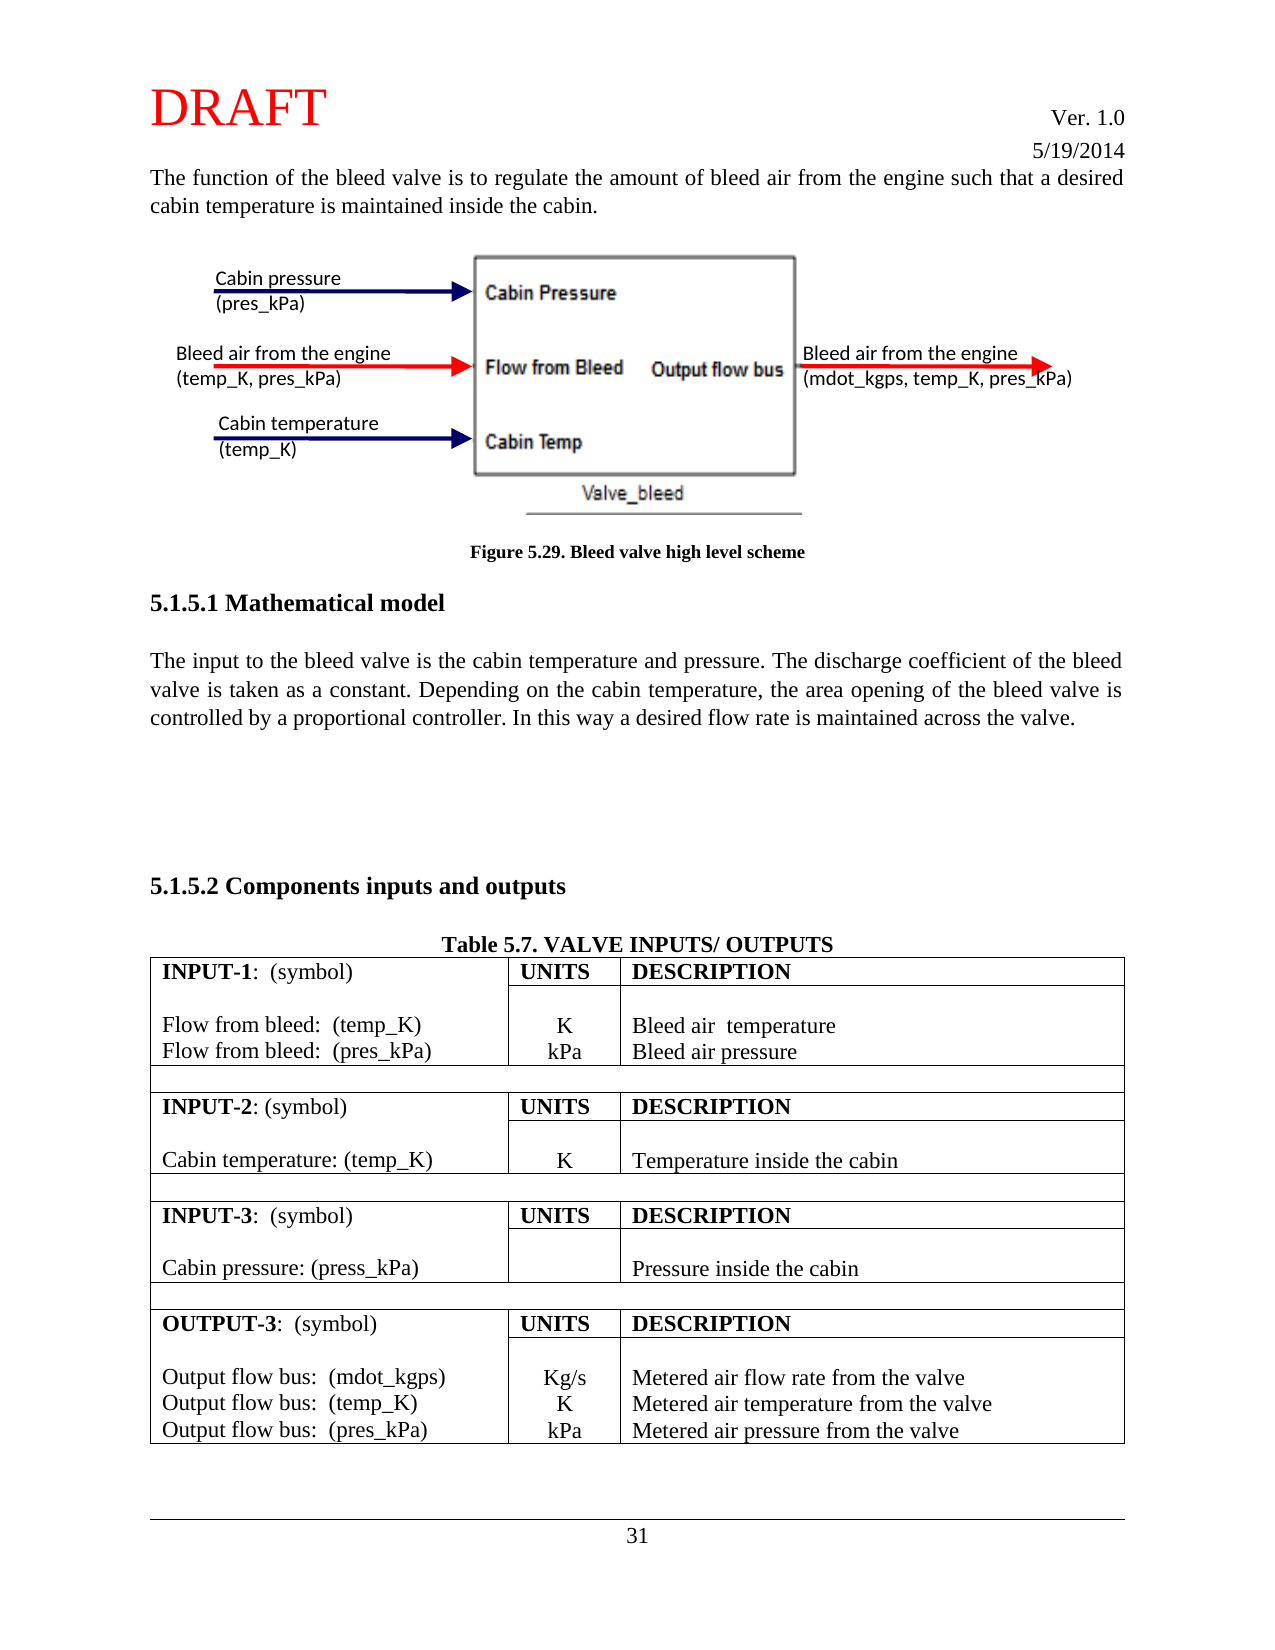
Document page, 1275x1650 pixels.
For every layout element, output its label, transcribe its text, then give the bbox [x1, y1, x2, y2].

table_cell [509, 1229, 620, 1282]
table_cell Pressure inside the cabin [621, 1229, 1124, 1282]
table_cell [151, 1174, 1124, 1201]
subtitle Components inputs and outputs [150, 871, 1125, 900]
table_cell Metered air flow rate from the valve Metered air temperature from the valve Metered air pressure from the valve [621, 1338, 1124, 1443]
table_cell DESCRIPTION [621, 1202, 1124, 1228]
table_header [150, 249, 1125, 541]
table_cell K [509, 1121, 620, 1173]
subtitle Mathematical model [150, 588, 1125, 617]
table_cell UNITS [509, 1093, 620, 1119]
table_cell UNITS [509, 1310, 620, 1337]
table_header UNITS [509, 958, 620, 984]
table_cell K kPa [509, 986, 620, 1065]
picture [472, 248, 803, 515]
table_cell INPUT-3: (symbol) Cabin pressure: (press_kPa) [151, 1202, 508, 1282]
table_cell [151, 1283, 1124, 1309]
table_header INPUT-1: (symbol) Flow from bleed: (temp_K) Flow from bleed: (pres_kPa) [151, 958, 508, 1065]
table_cell Bleed air temperature Bleed air pressure [621, 986, 1124, 1065]
table_cell Temperature inside the cabin [621, 1121, 1124, 1173]
table_header DESCRIPTION [621, 958, 1124, 984]
table_cell INPUT-2: (symbol) Cabin temperature: (temp_K) [151, 1093, 508, 1173]
text The input to the bleed valve is the cabin temperature and pressure. The discharge coefficient of the bleed valve is taken as a constant. Depending on the cabin temperature, the area opening of the bleed valve is controlled by a proportional controller. In this way a desired flow rate is maintained across the valve. [150, 647, 1125, 731]
table_cell DESCRIPTION [621, 1093, 1124, 1119]
table_cell [151, 1066, 1124, 1092]
table_cell OUTPUT-3: (symbol) Output flow bus: (mdot_kgps) Output flow bus: (temp_K) Output flow bus: (pres_kPa) [151, 1310, 508, 1443]
table_cell UNITS [509, 1202, 620, 1228]
table_cell Kg/s K kPa [509, 1338, 620, 1443]
text The function of the bleed valve is to regulate the amount of bleed air from the engine such that a desired cabin temperature is maintained inside the cabin. [150, 164, 1125, 218]
table_cell DESCRIPTION [621, 1310, 1124, 1337]
